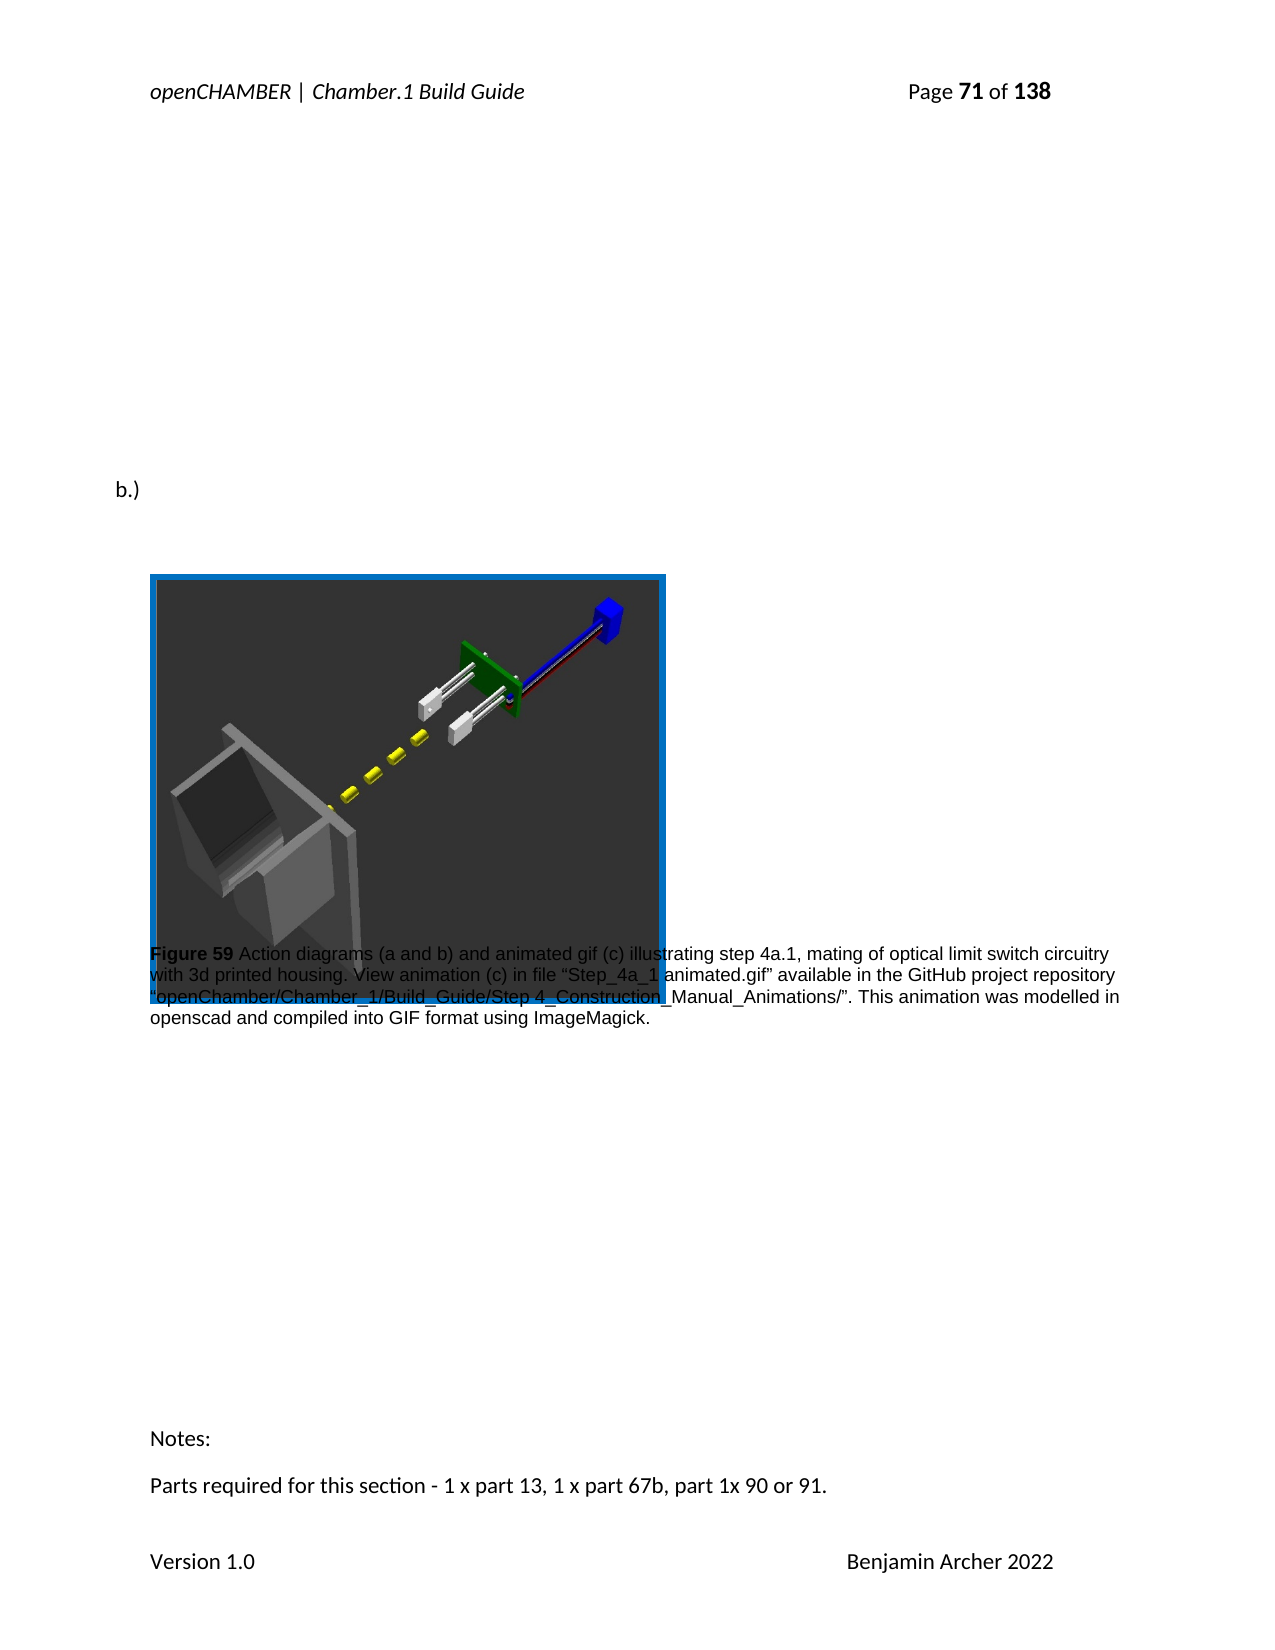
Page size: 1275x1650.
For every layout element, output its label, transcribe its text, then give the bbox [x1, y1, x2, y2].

text Parts required for this section - 1 x part 13, 1 x part 67b, part 1x 90 or 91. [150, 1471, 1125, 1499]
text Notes: [150, 1424, 1125, 1452]
text Figure 59 Action diagrams (a and b) and animated gif (c) illustrating step 4a.1, mating of optical limit switch circuitry with 3d printed housing. View animation (c) in file “Step_4a_1 animated.gif” available in the GitHub project repository “openChamber/Chamber_1/Build_Guide/Step 4_Construction_Manual_Animations/”. This animation was modelled in openscad and compiled into GIF format using ImageMagick. [150, 942, 1125, 1029]
picture [156, 580, 659, 942]
